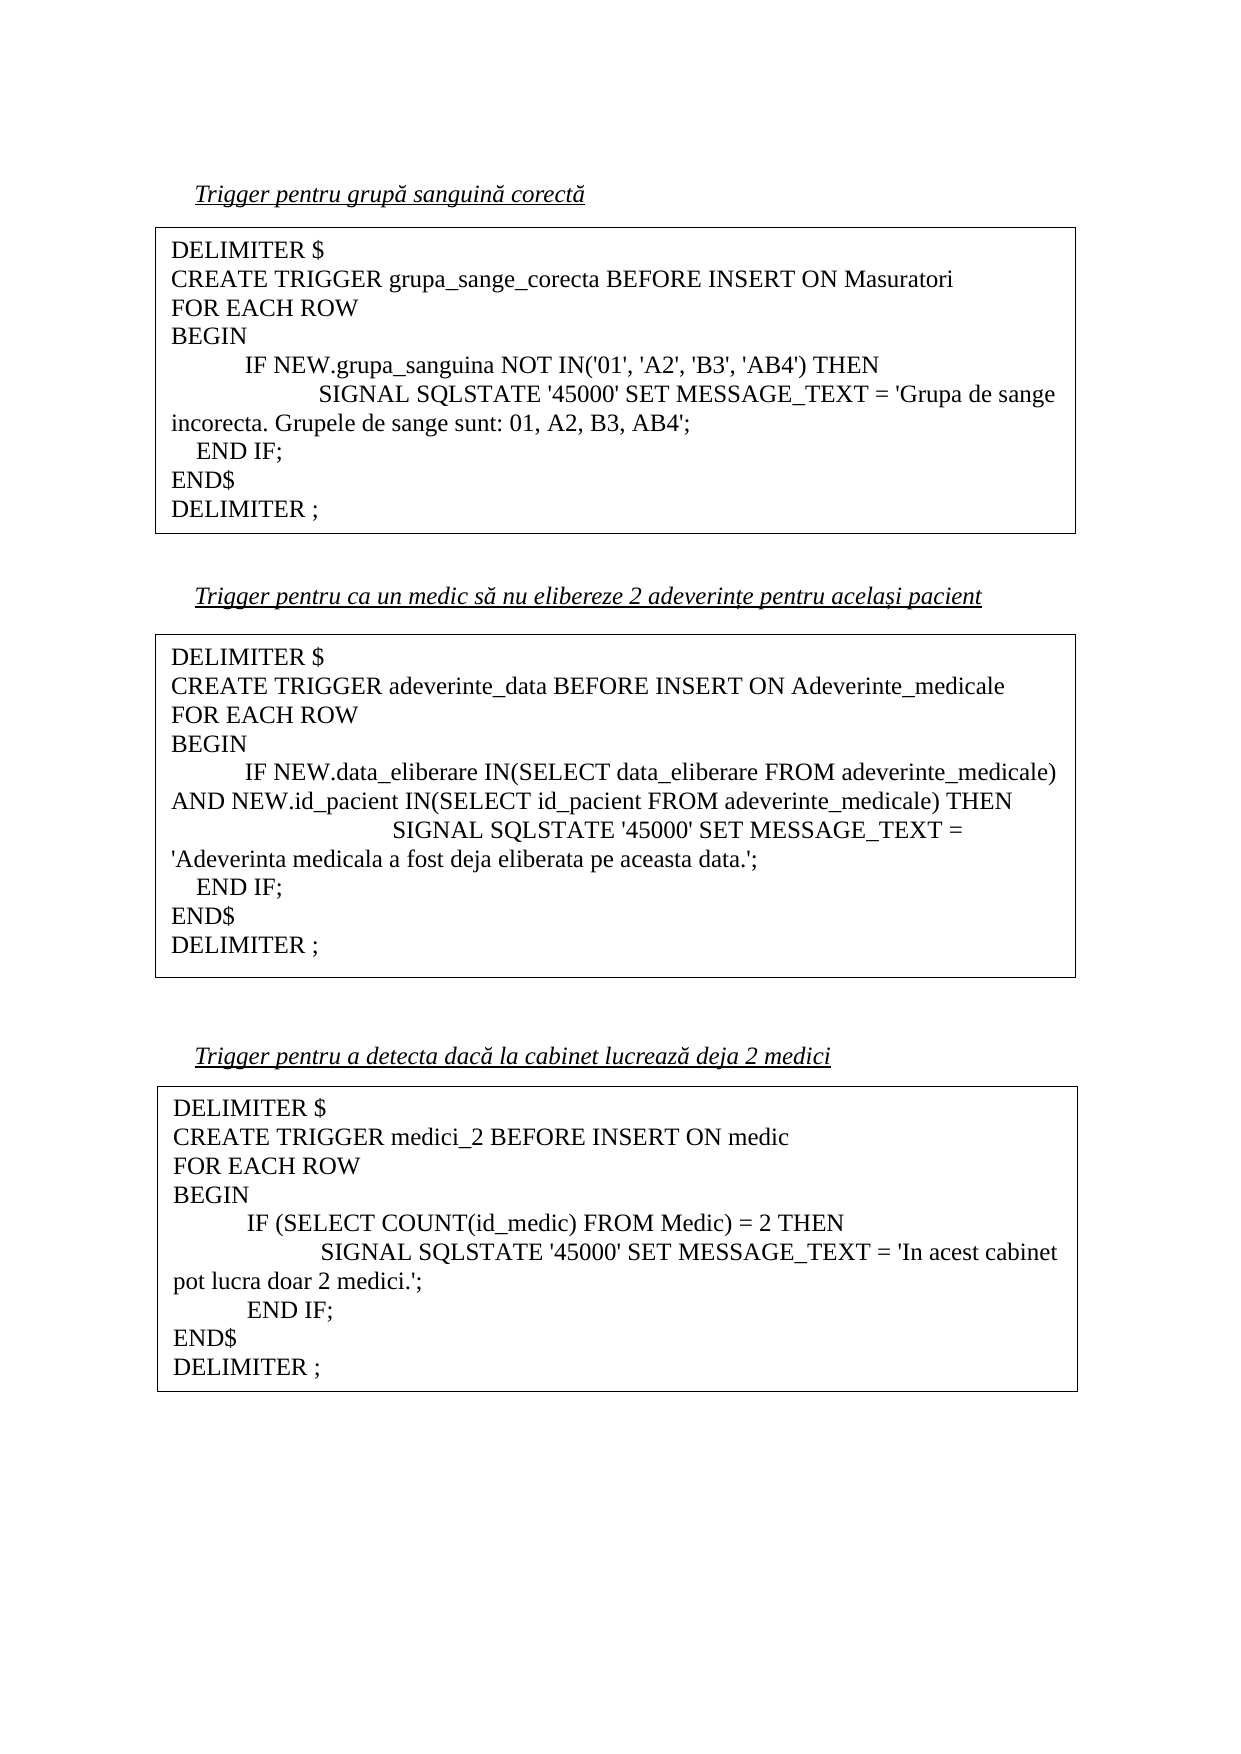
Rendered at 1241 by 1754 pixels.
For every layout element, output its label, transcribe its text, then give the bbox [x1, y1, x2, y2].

text Trigger pentru grupă sanguină corectă [194, 179, 1090, 207]
text Trigger pentru a detecta dacă la cabinet lucrează deja 2 medici [194, 1041, 1090, 1070]
text Trigger pentru ca un medic să nu elibereze 2 adeverințe pentru același pacient [194, 581, 1090, 610]
